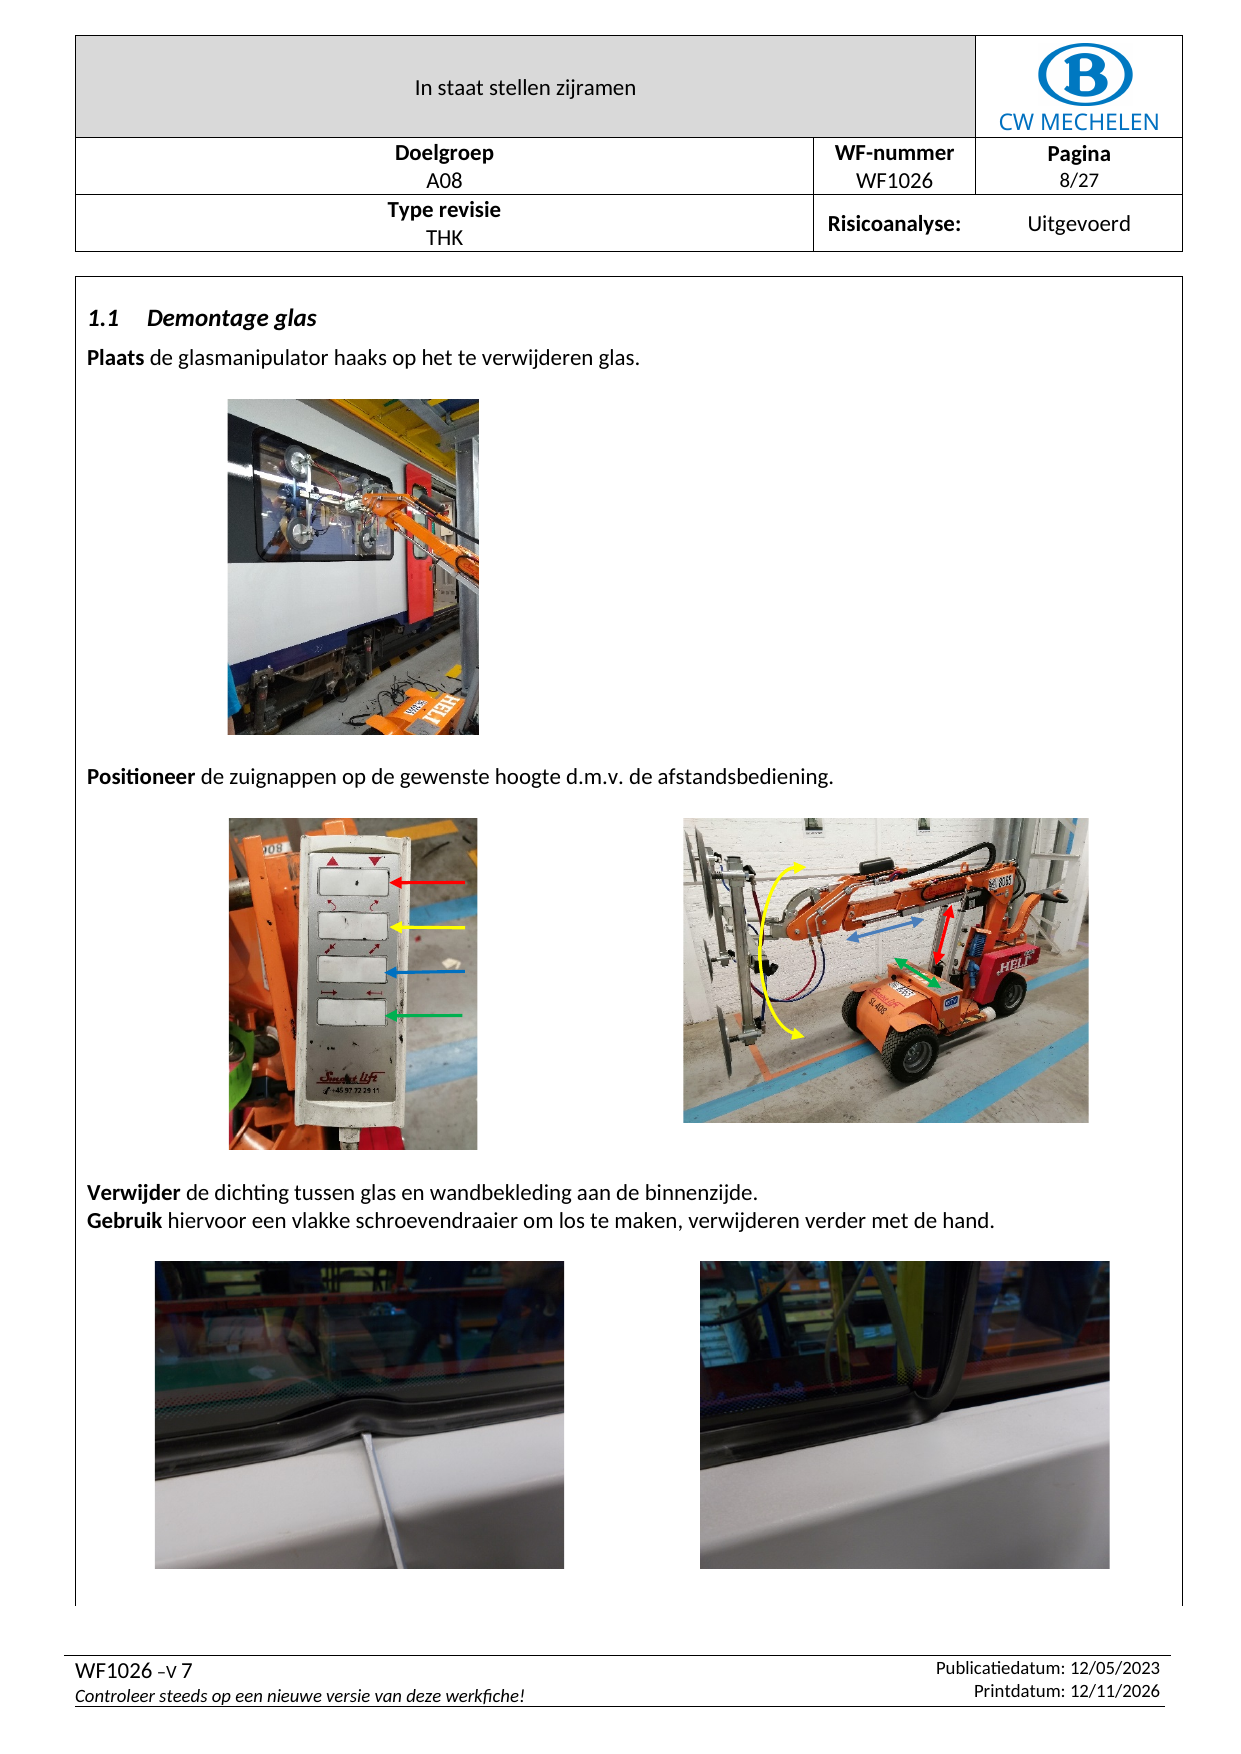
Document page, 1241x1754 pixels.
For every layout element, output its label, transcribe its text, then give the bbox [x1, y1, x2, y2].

picture [227, 399, 479, 735]
table_header Demontage glas [76, 277, 1182, 343]
picture [228, 818, 478, 1150]
picture [683, 818, 1089, 1123]
table_cell Plaats de glasmanipulator haaks op het te verwijderen glas. Positioneer de zuignappen op de gewenste hoogte d.m.v. de afstandsbediening. Verwijder de dichting tussen glas en wandbekleding aan de binnenzijde. Gebruik hiervoor een vlakke schroevendraaier om los te maken, verwijderen verder met de hand. [76, 343, 1182, 1606]
picture [700, 1261, 1110, 1569]
picture [1038, 43, 1134, 106]
picture [154, 1261, 565, 1569]
